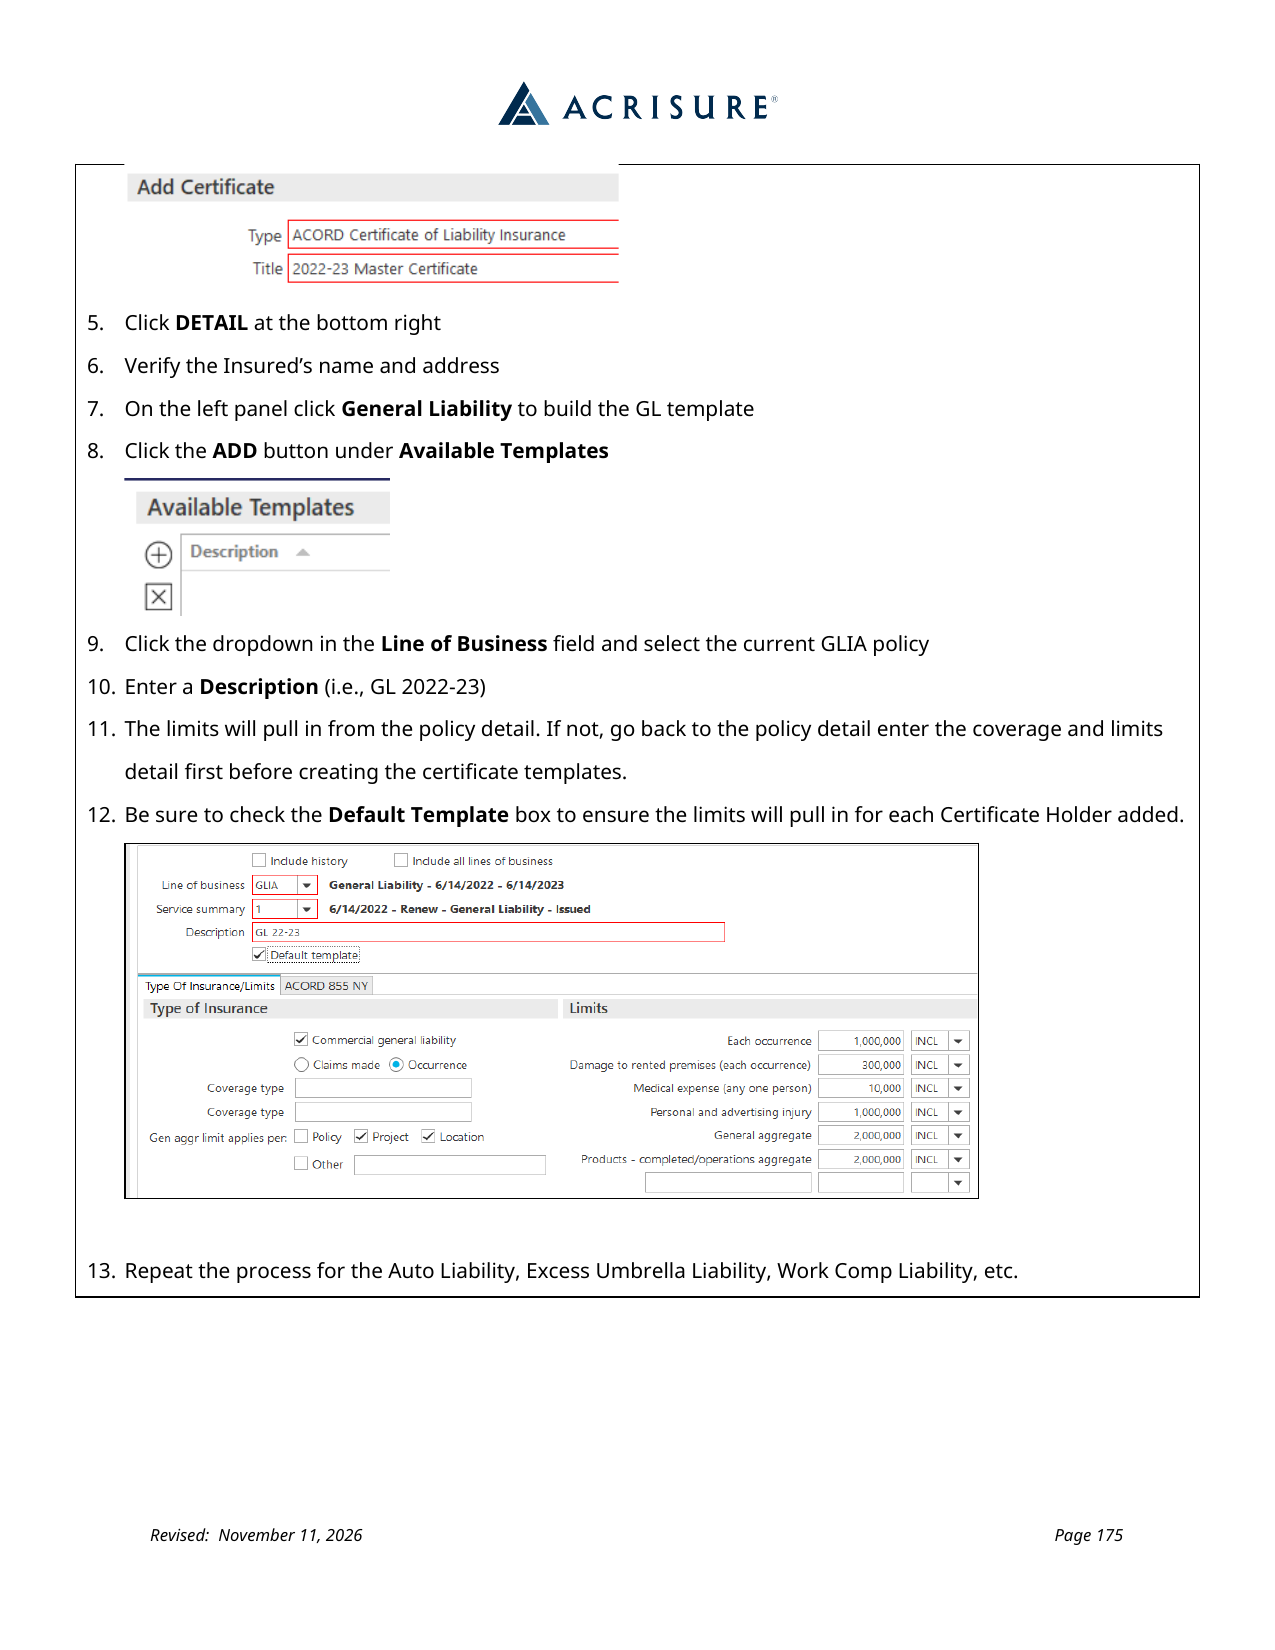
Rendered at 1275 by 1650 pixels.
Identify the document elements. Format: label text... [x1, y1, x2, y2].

picture [124, 164, 619, 295]
picture [124, 478, 390, 616]
picture [126, 844, 978, 1198]
picture [496, 75, 779, 135]
